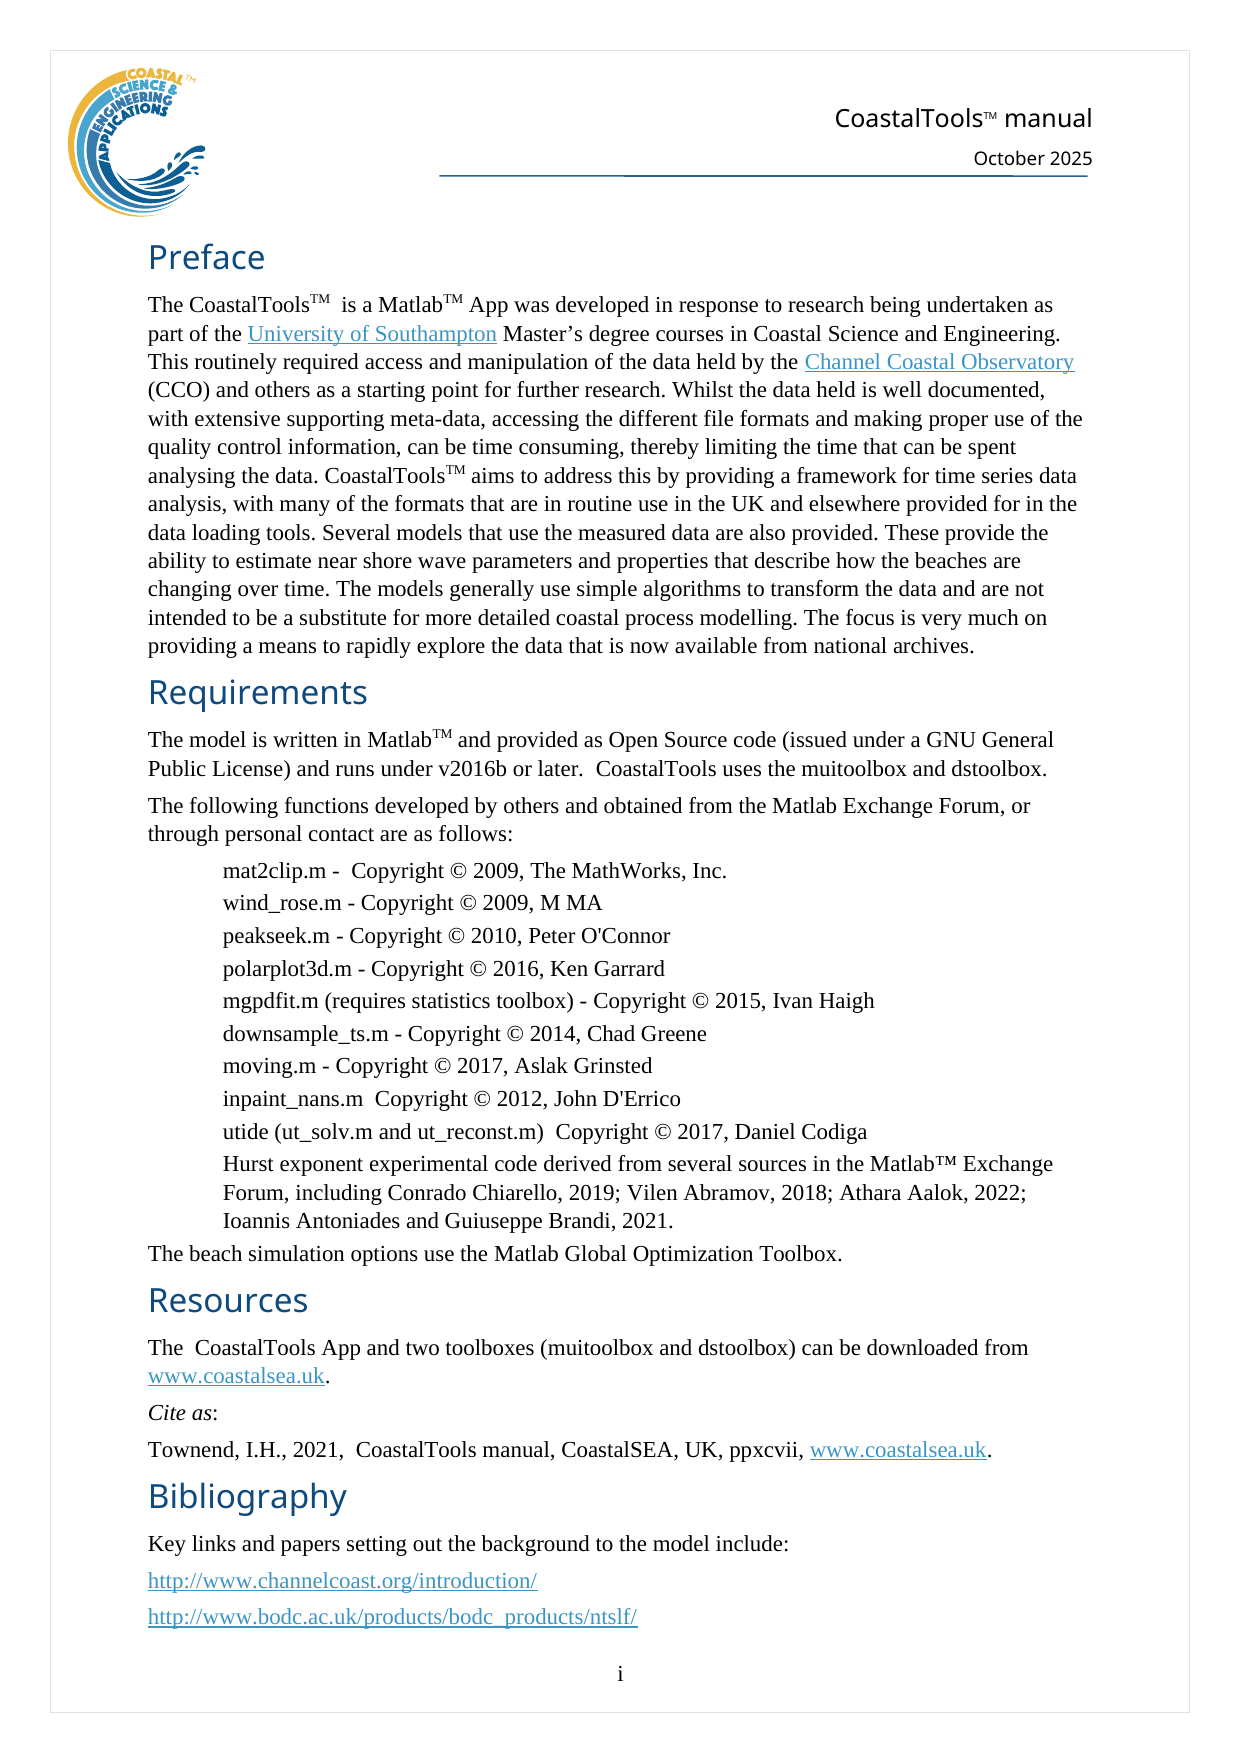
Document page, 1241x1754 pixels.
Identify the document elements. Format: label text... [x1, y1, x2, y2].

text inpaint_nans.m Copyright © 2012, John D'Errico [223, 1085, 1093, 1111]
text peakseek.m - Copyright © 2010, Peter O'Connor [223, 922, 1093, 948]
text The beach simulation options use the Matlab Global Optimization Toolbox. [148, 1240, 1093, 1266]
text The TM is a MatlabTM App was developed in response to research being undertaken as part of the University of Southampton Master’s degree courses in Coastal Science and Engineering. This routinely required access and manipulation of the data held by the Channel Coastal Observatory (CCO) and others as a starting point for further research. Whilst the data held is well documented, with extensive supporting meta-data, accessing the different file formats and making proper use of the quality control information, can be time consuming, thereby limiting the time that can be spent analysing the data. CoastalToolsTM aims to address this by providing a framework for time series data analysis, with many of the formats that are in routine use in the UK and elsewhere provided for in the data loading tools. Several models that use the measured data are also provided. These provide the ability to estimate near shore wave parameters and properties that describe how the beaches are changing over time. The models generally use simple algorithms to transform the data and are not intended to be a substitute for more detailed coastal process modelling. The focus is very much on providing a means to rapidly explore the data that is now available from national archives. [148, 291, 1093, 659]
text downsample_ts.m - Copyright © 2014, Chad Greene [223, 1020, 1093, 1046]
text mat2clip.m - Copyright © 2009, The MathWorks, Inc. [223, 857, 1093, 883]
text Bibliography [148, 1473, 1093, 1518]
text Resources [148, 1277, 1093, 1322]
text The following functions developed by others and obtained from the Matlab Exchange Forum, or through personal contact are as follows: [148, 792, 1093, 846]
text http://www.channelcoast.org/introduction/ [148, 1567, 1093, 1593]
text utide (ut_solv.m and ut_reconst.m) Copyright © 2017, Daniel Codiga [223, 1118, 1093, 1144]
text http://www.bodc.ac.uk/products/bodc_products/ntslf/ [148, 1603, 1093, 1630]
text Cite as: [148, 1399, 1093, 1425]
text wind_rose.m - Copyright © 2009, M MA [223, 889, 1093, 916]
text polarplot3d.m - Copyright © 2016, Ken Garrard [223, 955, 1093, 981]
text The model is written in MatlabTM and provided as Open Source code (issued under a GNU General Public License) and runs under v2016b or later. CoastalTools uses the muitoolbox and dstoolbox. [148, 726, 1093, 781]
text Hurst exponent experimental code derived from several sources in the Matlab™ Exchange Forum, including Conrado Chiarello, 2019; Vilen Abramov, 2018; Athara Aalok, 2022; Ioannis Antoniades and Guiuseppe Brandi, 2021. [223, 1150, 1093, 1233]
text mgpdfit.m (requires statistics toolbox) - Copyright © 2015, Ivan Haigh [223, 987, 1093, 1014]
text Townend, I.H., 2021, CoastalTools manual, CoastalSEA, UK, pp, www.coastalsea.uk. [148, 1436, 1093, 1462]
text Requirements [148, 669, 1093, 714]
text moving.m - Copyright © 2017, Aslak Grinsted [223, 1052, 1093, 1079]
text Key links and papers setting out the background to the model include: [148, 1530, 1093, 1556]
text Preface [148, 234, 1093, 279]
text The CoastalTools App and two toolboxes (muitoolbox and dstoolbox) can be downloaded from www.coastalsea.uk. [148, 1334, 1093, 1389]
